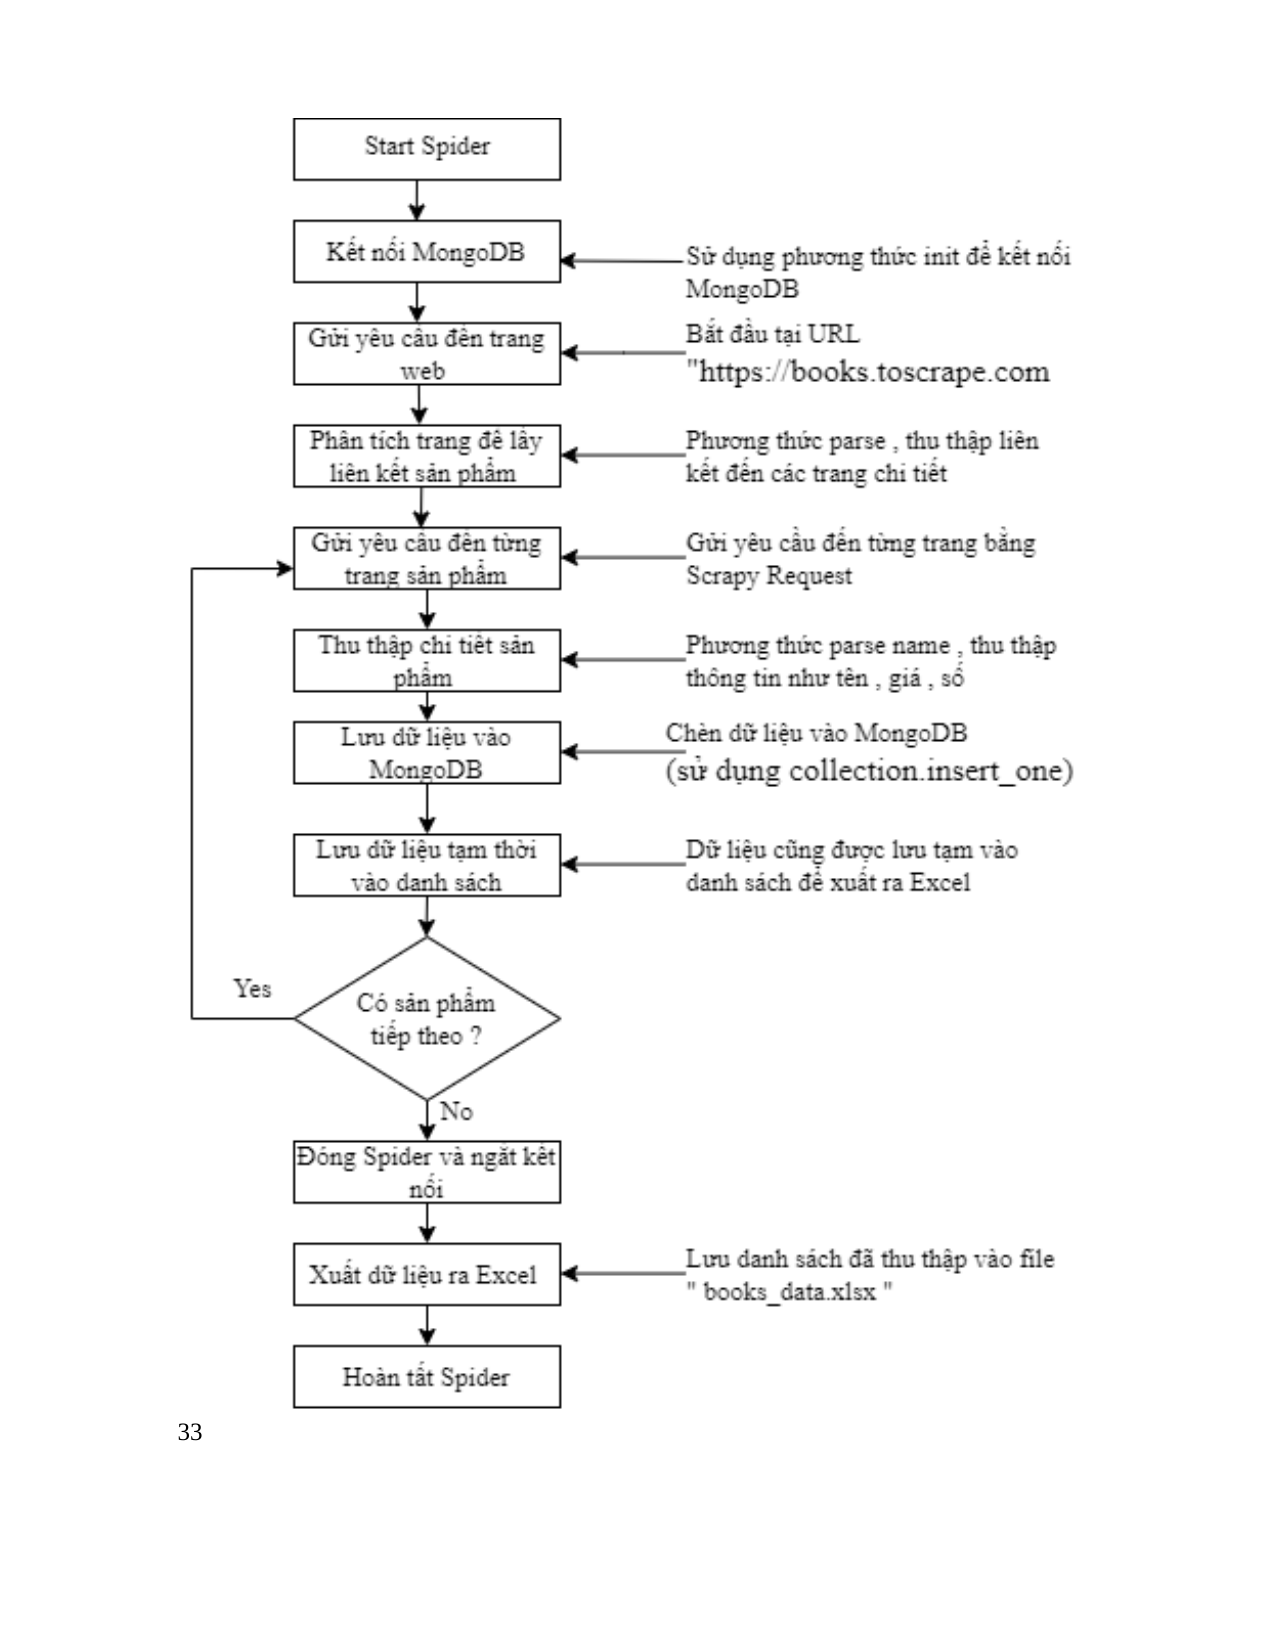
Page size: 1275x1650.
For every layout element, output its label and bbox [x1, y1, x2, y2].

picture [177, 118, 1094, 1411]
